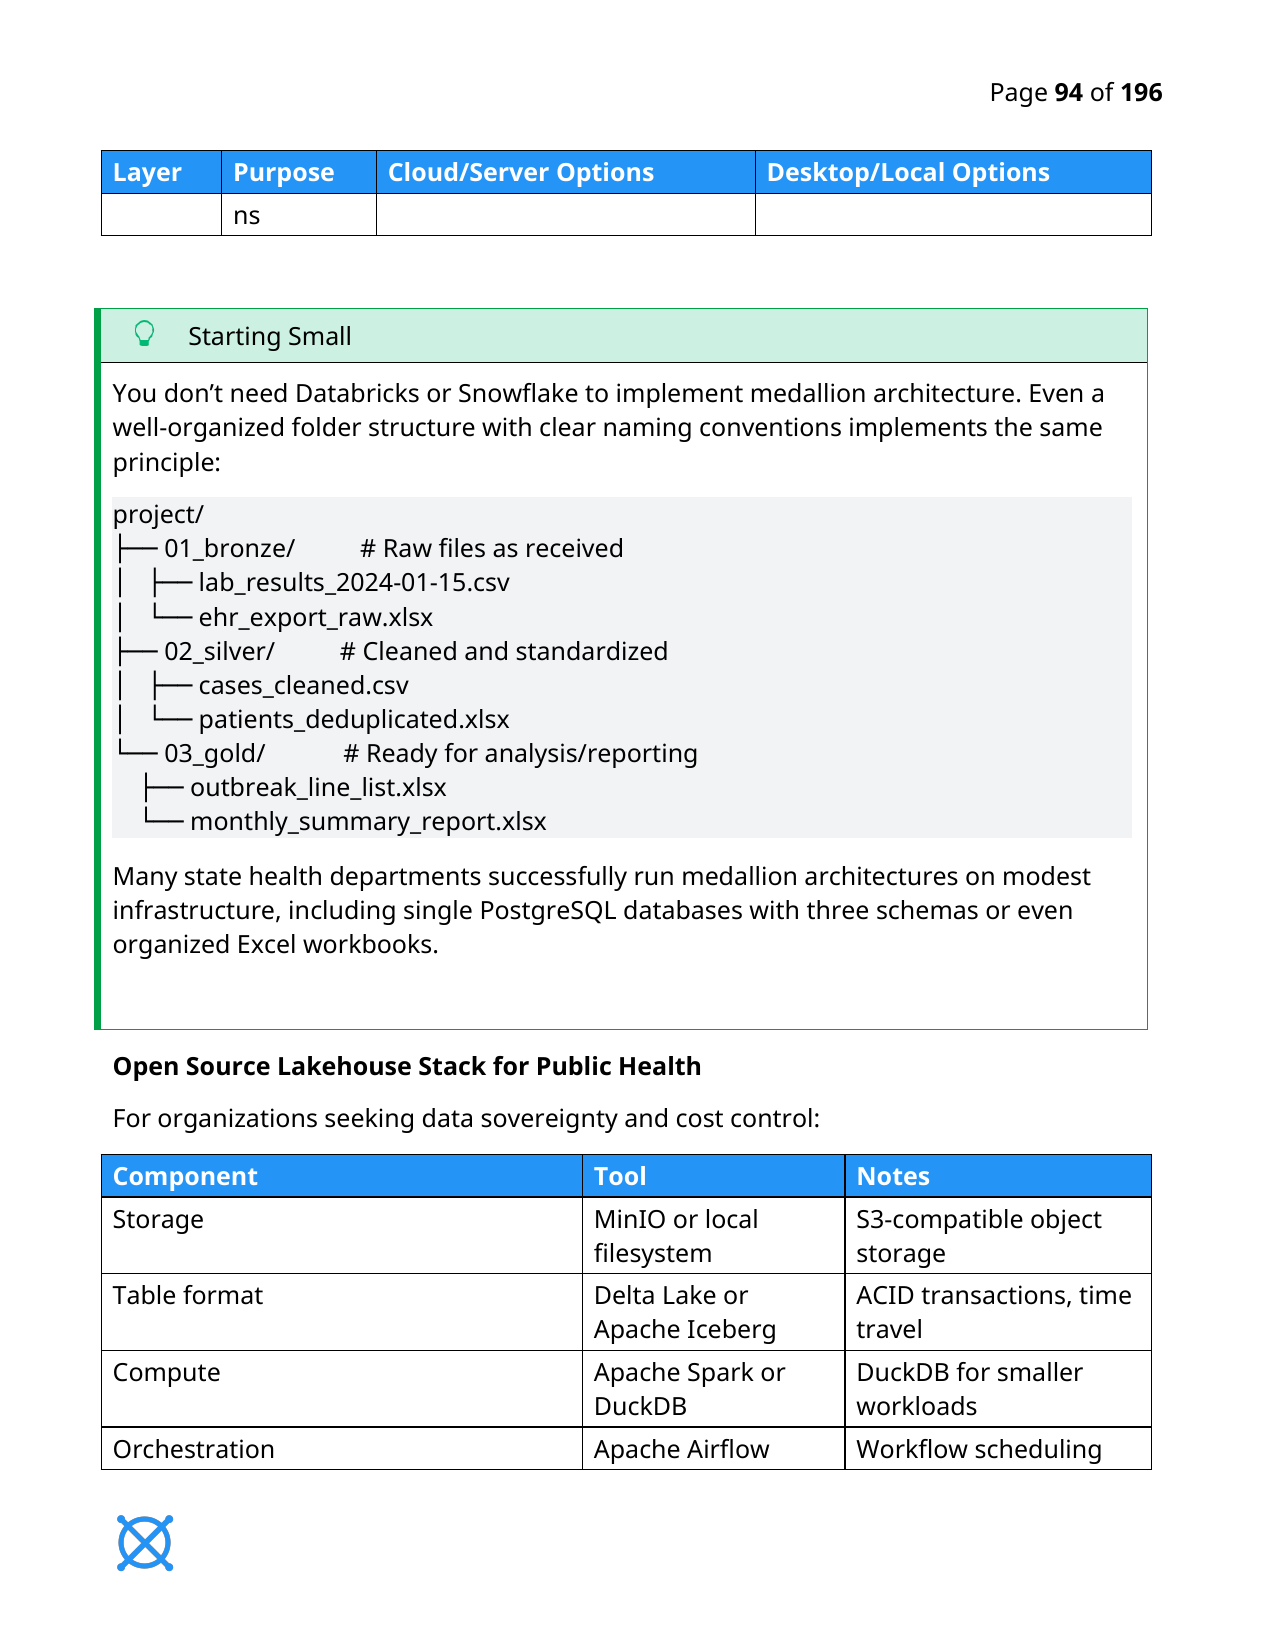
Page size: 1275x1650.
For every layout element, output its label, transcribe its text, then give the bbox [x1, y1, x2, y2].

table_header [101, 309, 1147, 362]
text For organizations seeking data sovereignty and cost control: [112, 1101, 1162, 1135]
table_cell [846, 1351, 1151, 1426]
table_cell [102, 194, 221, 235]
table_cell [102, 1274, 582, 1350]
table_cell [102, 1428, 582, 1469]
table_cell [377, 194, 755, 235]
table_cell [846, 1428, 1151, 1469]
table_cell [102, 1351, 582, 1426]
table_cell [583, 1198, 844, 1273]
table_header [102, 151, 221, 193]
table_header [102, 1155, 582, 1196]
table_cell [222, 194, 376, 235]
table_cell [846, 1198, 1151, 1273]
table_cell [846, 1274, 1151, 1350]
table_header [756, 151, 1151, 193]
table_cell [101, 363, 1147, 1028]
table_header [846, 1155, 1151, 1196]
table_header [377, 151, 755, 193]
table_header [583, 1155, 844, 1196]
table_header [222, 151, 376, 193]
text Open Source Lakehouse Stack for Public Health [112, 1048, 1162, 1082]
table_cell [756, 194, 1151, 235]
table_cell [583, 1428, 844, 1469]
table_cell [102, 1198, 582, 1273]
picture [112, 1511, 177, 1575]
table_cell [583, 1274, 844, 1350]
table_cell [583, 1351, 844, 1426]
picture [131, 320, 157, 346]
